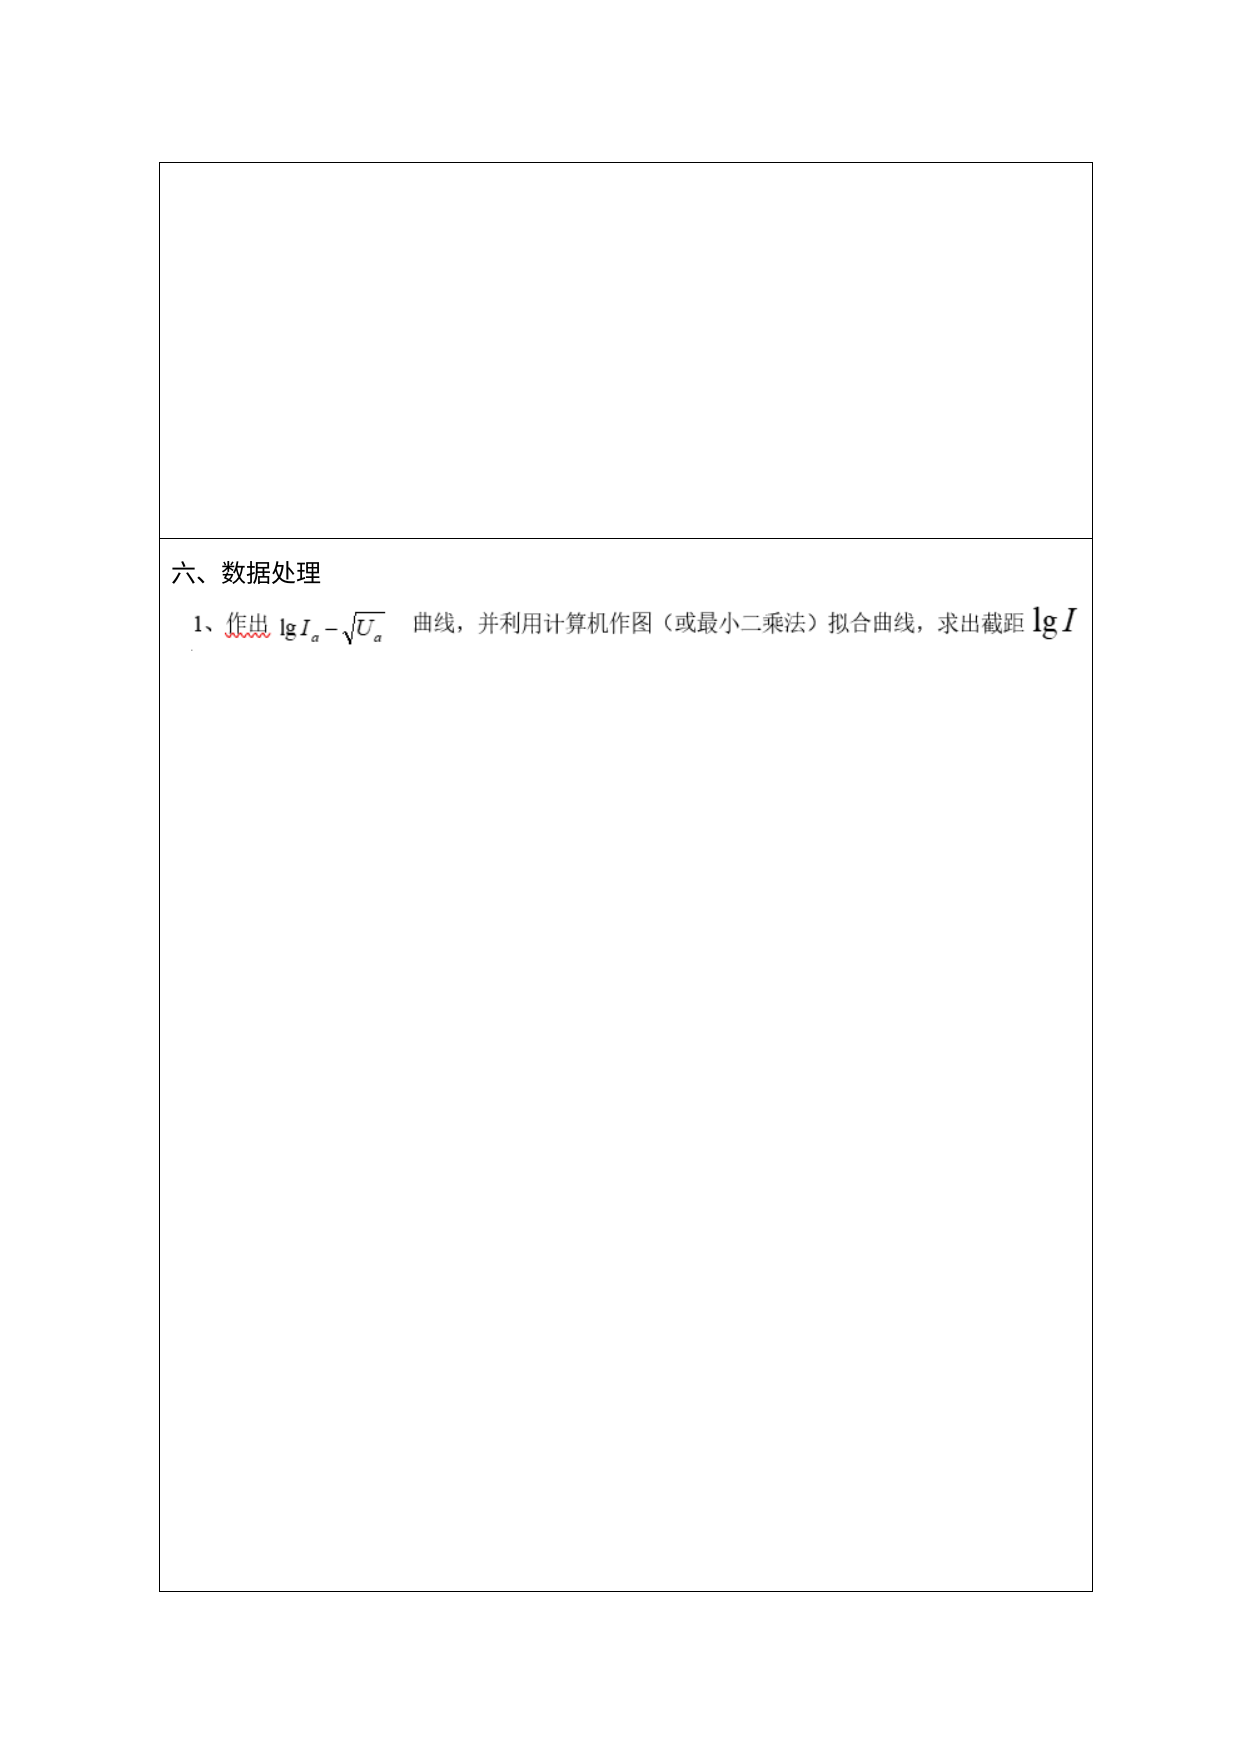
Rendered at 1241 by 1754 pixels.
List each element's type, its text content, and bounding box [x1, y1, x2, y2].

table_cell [160, 163, 1092, 538]
picture [170, 603, 1081, 651]
table_cell 六、数据处理 [160, 539, 1092, 1591]
